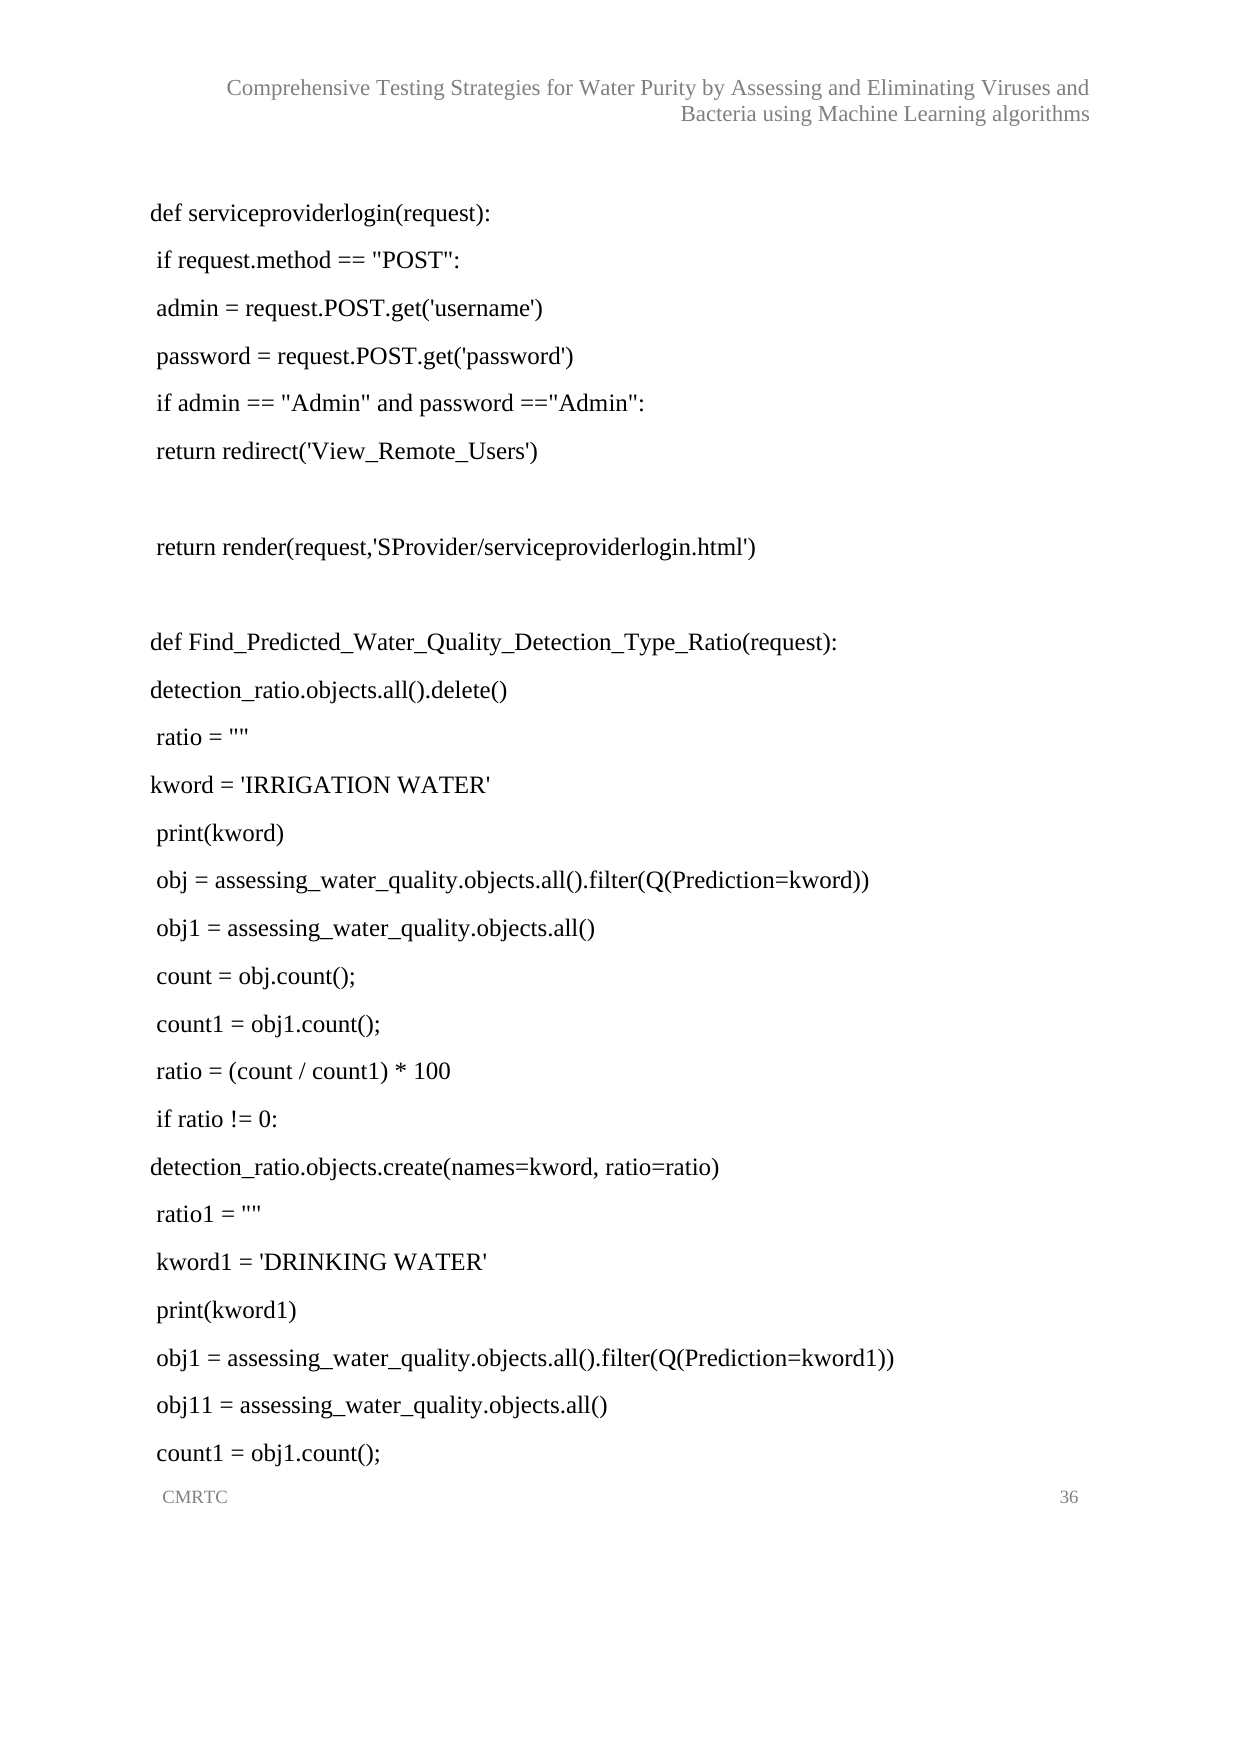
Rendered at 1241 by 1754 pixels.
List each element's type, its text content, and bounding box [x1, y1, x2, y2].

text obj1 = assessing_water_quality.objects.all() [150, 913, 1090, 942]
text admin = request.POST.get('username') [150, 293, 1090, 322]
text detection_ratio.objects.all().delete() [150, 675, 1090, 703]
text kword1 = 'DRINKING WATER' [150, 1247, 1090, 1276]
text if admin == "Admin" and password =="Admin": [150, 388, 1090, 417]
text def Find_Predicted_Water_Quality_Detection_Type_Ratio(request): [150, 627, 1090, 656]
text print(kword1) [150, 1295, 1090, 1324]
text if request.method == "POST": [150, 245, 1090, 274]
text ratio = "" [150, 722, 1090, 751]
text password = request.POST.get('password') [150, 341, 1090, 369]
text return render(request,'SProvider/serviceproviderlogin.html') [150, 532, 1090, 560]
text ratio = (count / count1) * 100 [150, 1056, 1090, 1085]
text ratio1 = "" [150, 1199, 1090, 1228]
text def serviceproviderlogin(request): [150, 198, 1090, 226]
text obj = assessing_water_quality.objects.all().filter(Q(Prediction=kword)) [150, 866, 1090, 894]
text count = obj.count(); [150, 961, 1090, 990]
text obj1 = assessing_water_quality.objects.all().filter(Q(Prediction=kword1)) [150, 1343, 1090, 1371]
text return redirect('View_Remote_Users') [150, 436, 1090, 465]
text count1 = obj1.count(); [150, 1438, 1090, 1467]
text kword = 'IRRIGATION WATER' [150, 770, 1090, 799]
text obj11 = assessing_water_quality.objects.all() [150, 1390, 1090, 1419]
text print(kword) [150, 818, 1090, 847]
text detection_ratio.objects.create(names=kword, ratio=ratio) [150, 1152, 1090, 1181]
text if ratio != 0: [150, 1104, 1090, 1133]
text count1 = obj1.count(); [150, 1009, 1090, 1037]
